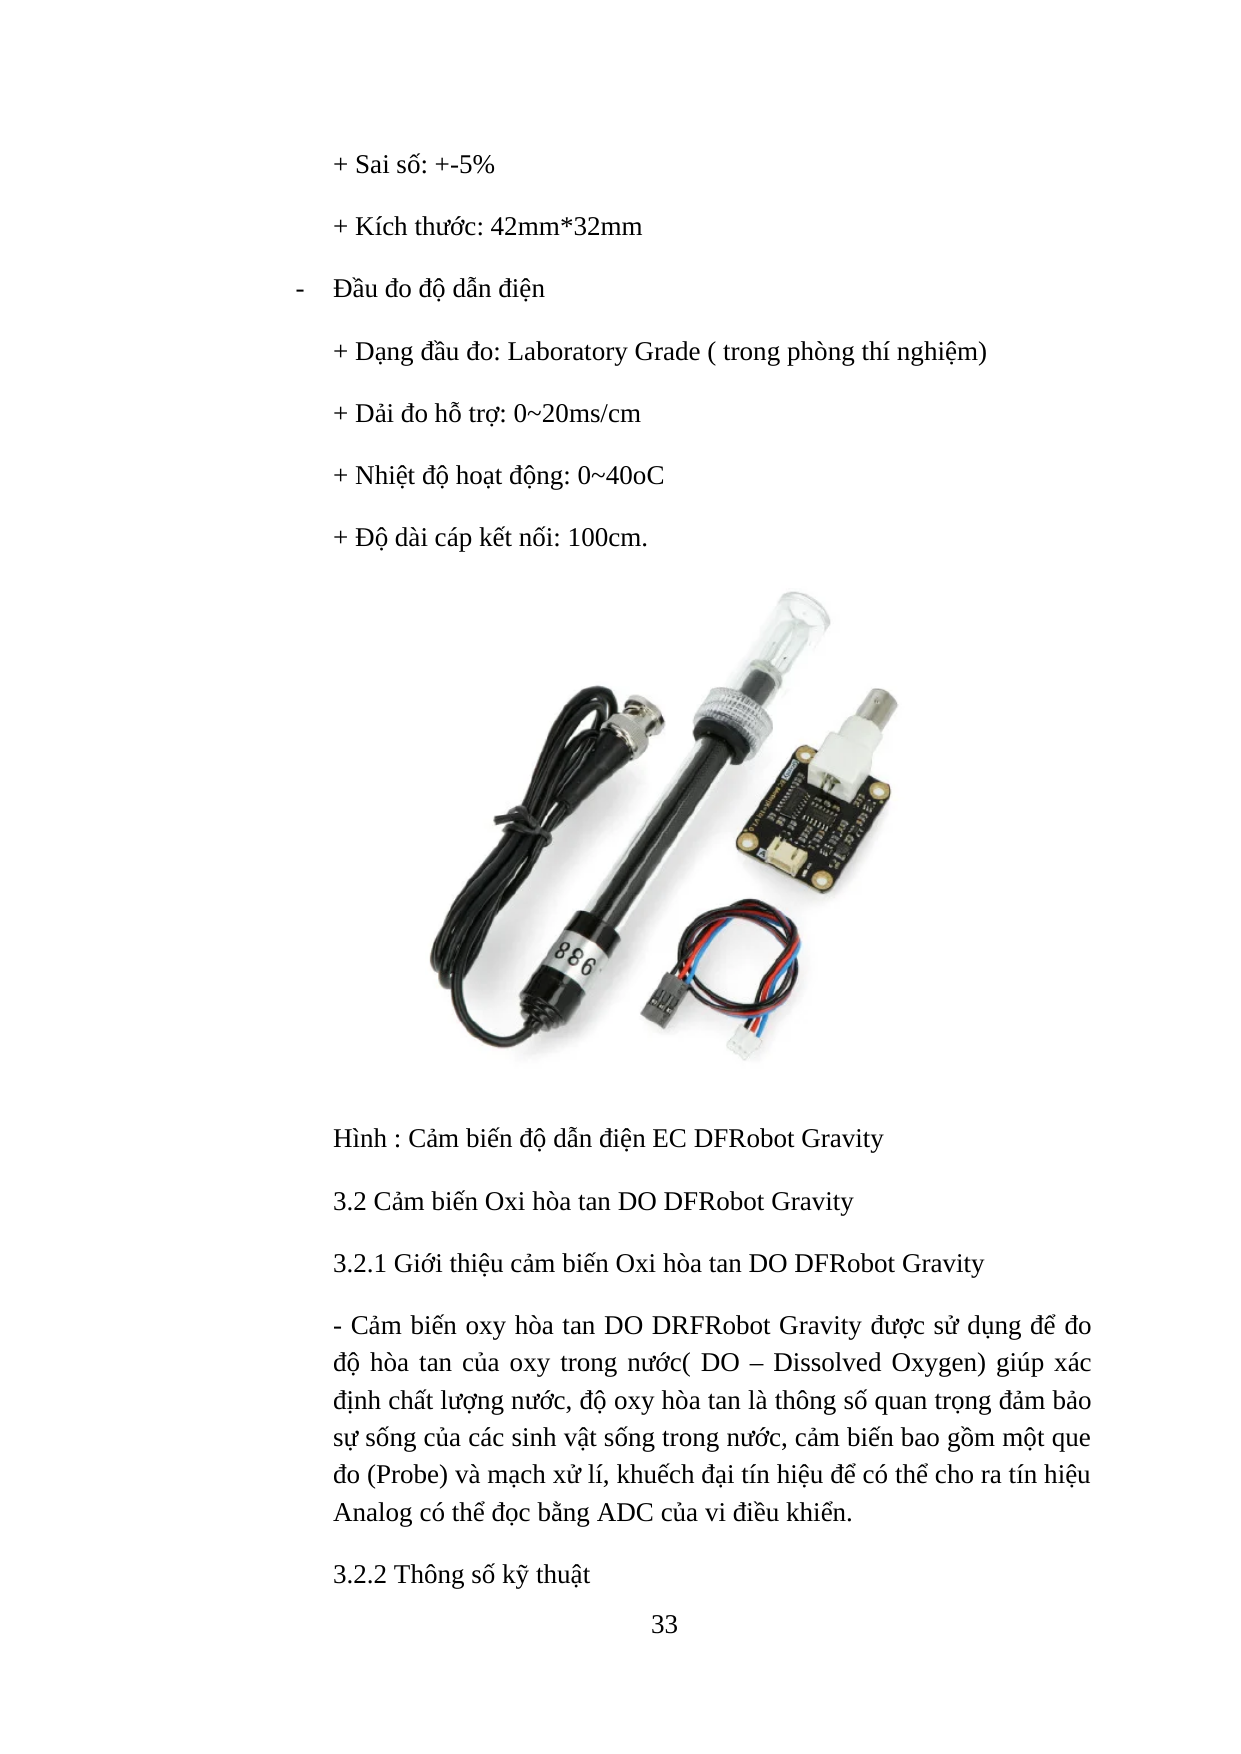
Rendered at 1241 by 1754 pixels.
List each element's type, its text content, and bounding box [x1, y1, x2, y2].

text - Cảm biến oxy hòa tan DO DRFRobot Gravity được sử dụng để đo độ hòa tan của oxy trong nước( DO – Dissolved Oxygen) giúp xác định chất lượng nước, độ oxy hòa tan là thông số quan trọng đảm bảo sự sống của các sinh vật sống trong nước, cảm biến bao gồm một que đo (Probe) và mạch xử lí, khuếch đại tín hiệu để có thể cho ra tín hiệu Analog có thể đọc bằng ADC của vi điều khiển. [333, 1309, 1092, 1527]
text 3.2.2 Thông số kỹ thuật [333, 1558, 1092, 1589]
text + Nhiệt độ hoạt động: 0~40oC [333, 459, 1092, 490]
text 3.2.1 Giới thiệu cảm biến Oxi hòa tan DO DFRobot Gravity [333, 1247, 1092, 1278]
text + Dải đo hỗ trợ: 0~20ms/cm [333, 397, 1092, 428]
text + Dạng đầu đo: Laboratory Grade ( trong phòng thí nghiệm) [333, 334, 1092, 366]
text + Kích thước: 42mm*32mm [333, 210, 1092, 241]
text + Sai số: +-5% [333, 148, 1092, 179]
list Đầu đo độ dẫn điện [295, 272, 1092, 303]
text + Độ dài cáp kết nối: 100cm. [333, 521, 1092, 553]
picture [385, 562, 938, 1085]
text 3.2 Cảm biến Oxi hòa tan DO DFRobot Gravity [333, 1184, 1092, 1216]
